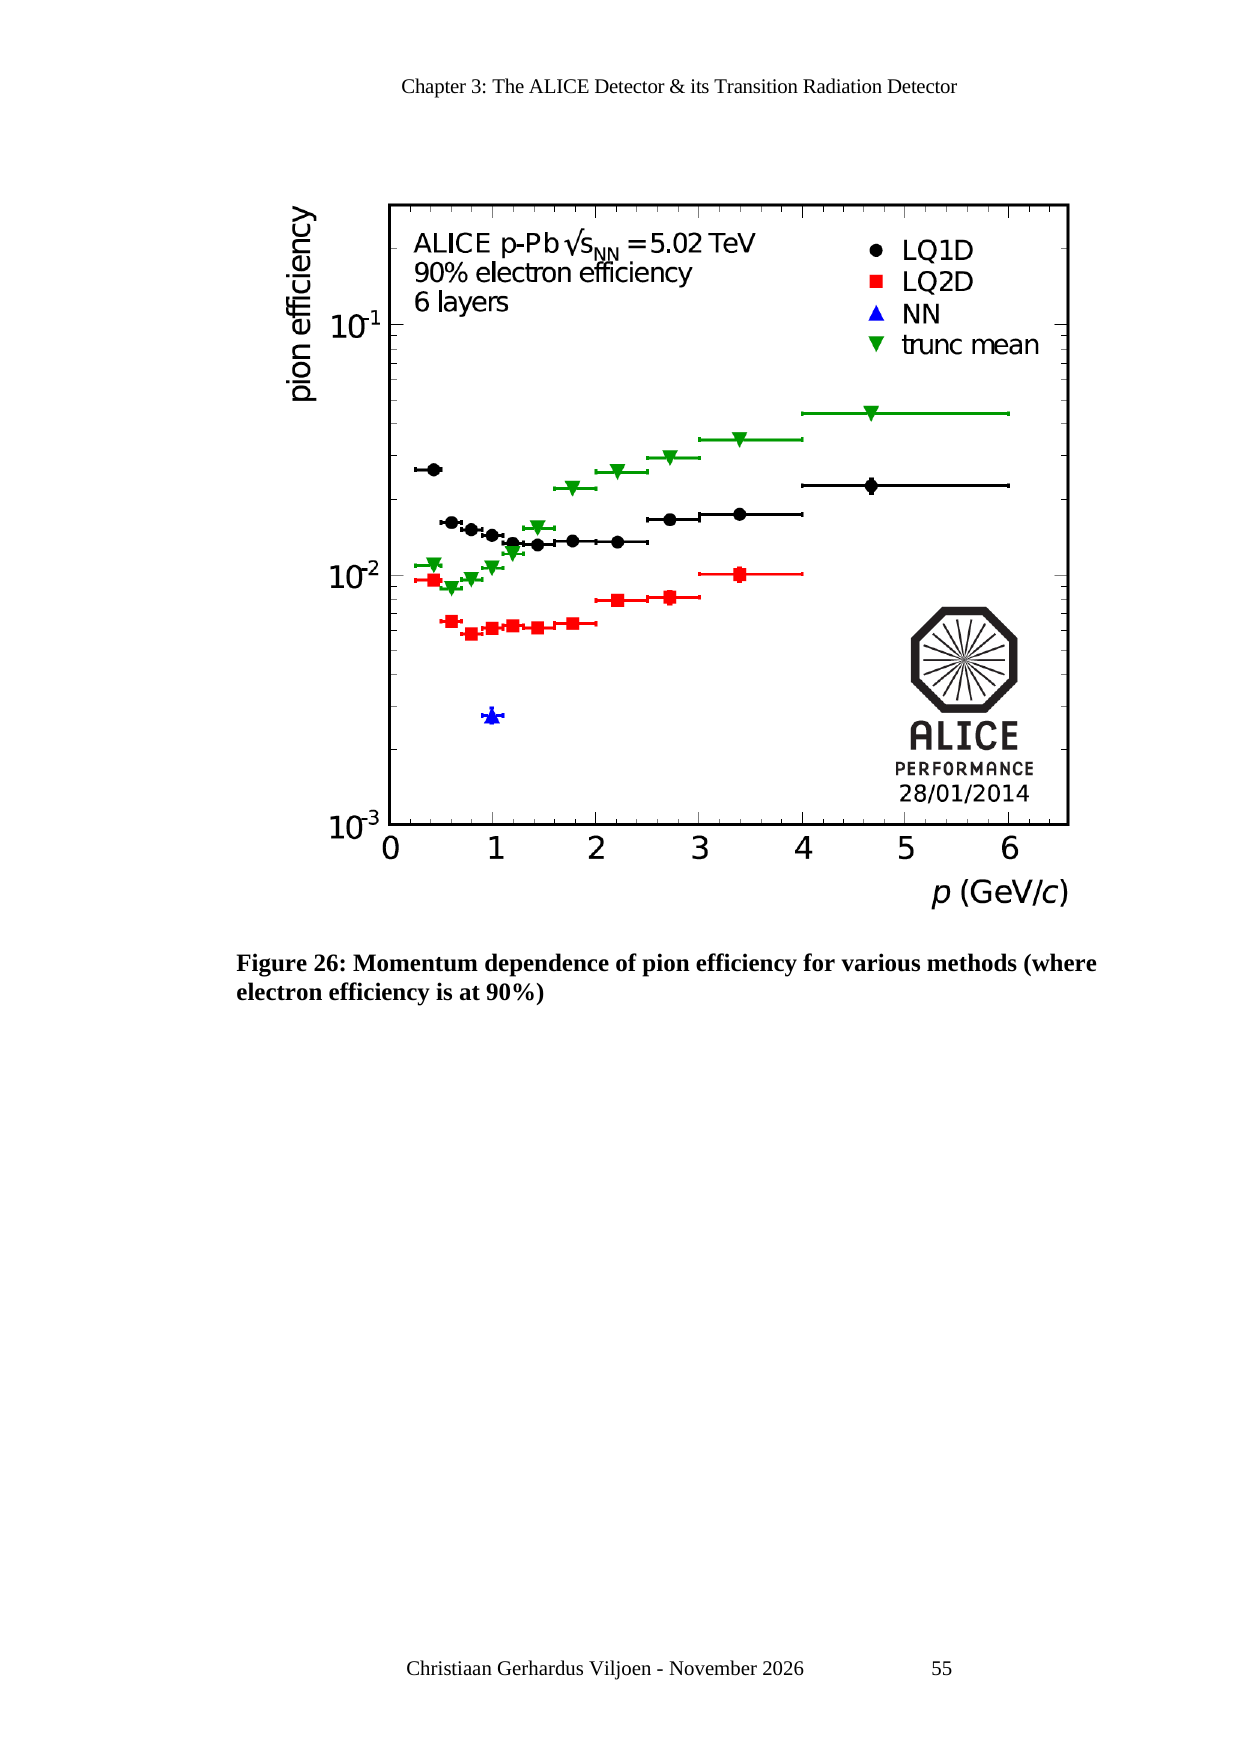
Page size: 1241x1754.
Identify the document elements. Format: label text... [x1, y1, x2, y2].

picture [236, 135, 1123, 948]
text Figure 26: Momentum dependence of pion efficiency for various methods (where electron efficiency is at 90%) [236, 948, 1122, 1005]
